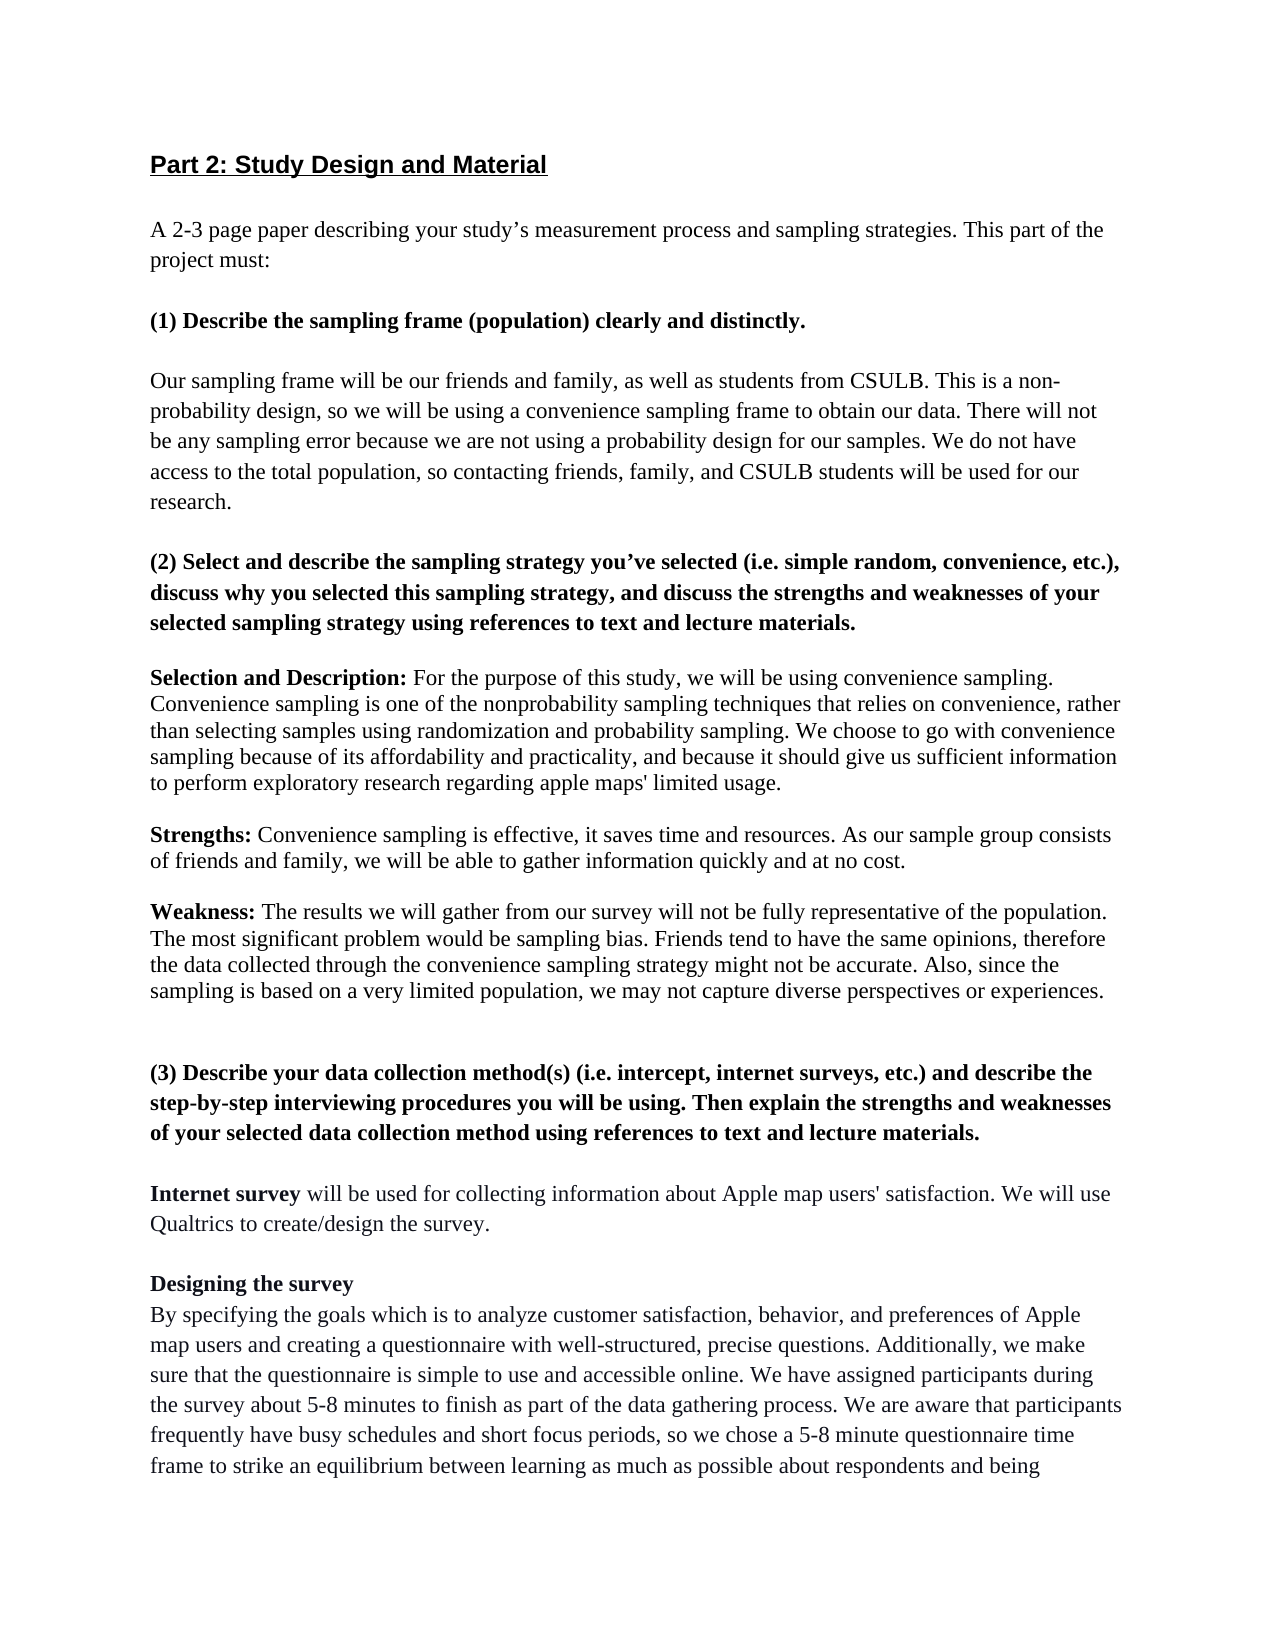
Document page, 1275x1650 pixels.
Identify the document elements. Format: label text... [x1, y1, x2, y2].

text Part 2: Study Design and Material [150, 150, 1125, 179]
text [150, 1301, 1125, 1478]
text (2) Select and describe the sampling strategy you’ve selected (i.e. simple random, convenience, etc.), discuss why you selected this sampling strategy, and discuss the strengths and weaknesses of your selected sampling strategy using references to text and lecture materials. [150, 548, 1125, 635]
text Internet survey will be used for collecting information about Apple map users' satisfaction. We will use Qualtrics to create/design the survey. [150, 1180, 1125, 1236]
text (3) Describe your data collection method(s) (i.e. intercept, internet surveys, etc.) and describe the step-by-step interviewing procedures you will be using. Then explain the strengths and weaknesses of your selected data collection method using references to text and lecture materials. [150, 1059, 1125, 1146]
text Strengths: Convenience sampling is effective, it saves time and resources. As our sample group consists of friends and family, we will be able to gather information quickly and at no cost. [150, 821, 1125, 873]
text Selection and Description: For the purpose of this study, we will be using convenience sampling. Convenience sampling is one of the nonprobability sampling techniques that relies on convenience, rather than selecting samples using randomization and probability sampling. We choose to go with convenience sampling because of its affordability and practicality, and because it should give us sufficient information to perform exploratory research regarding apple maps' limited usage. [150, 664, 1125, 796]
text Designing the survey [150, 1271, 1125, 1297]
text A 2-3 page paper describing your study’s measurement process and sampling strategies. This part of the project must: [150, 216, 1125, 273]
text Our sampling frame will be our friends and family, as well as students from CSULB. This is a non-probability design, so we will be using a convenience sampling frame to obtain our data. There will not be any sampling error because we are not using a probability design for our samples. We do not have access to the total population, so contacting friends, family, and CSULB students will be used for our research. [150, 367, 1125, 514]
text (1) Describe the sampling frame (population) clearly and distinctly. [150, 307, 1125, 333]
text Weakness: The results we will gather from our survey will not be fully representative of the population. The most significant problem would be sampling bias. Friends tend to have the same opinions, therefore the data collected through the convenience sampling strategy might not be accurate. Also, since the sampling is based on a very limited population, we may not capture diverse perspectives or experiences. [150, 898, 1125, 1004]
